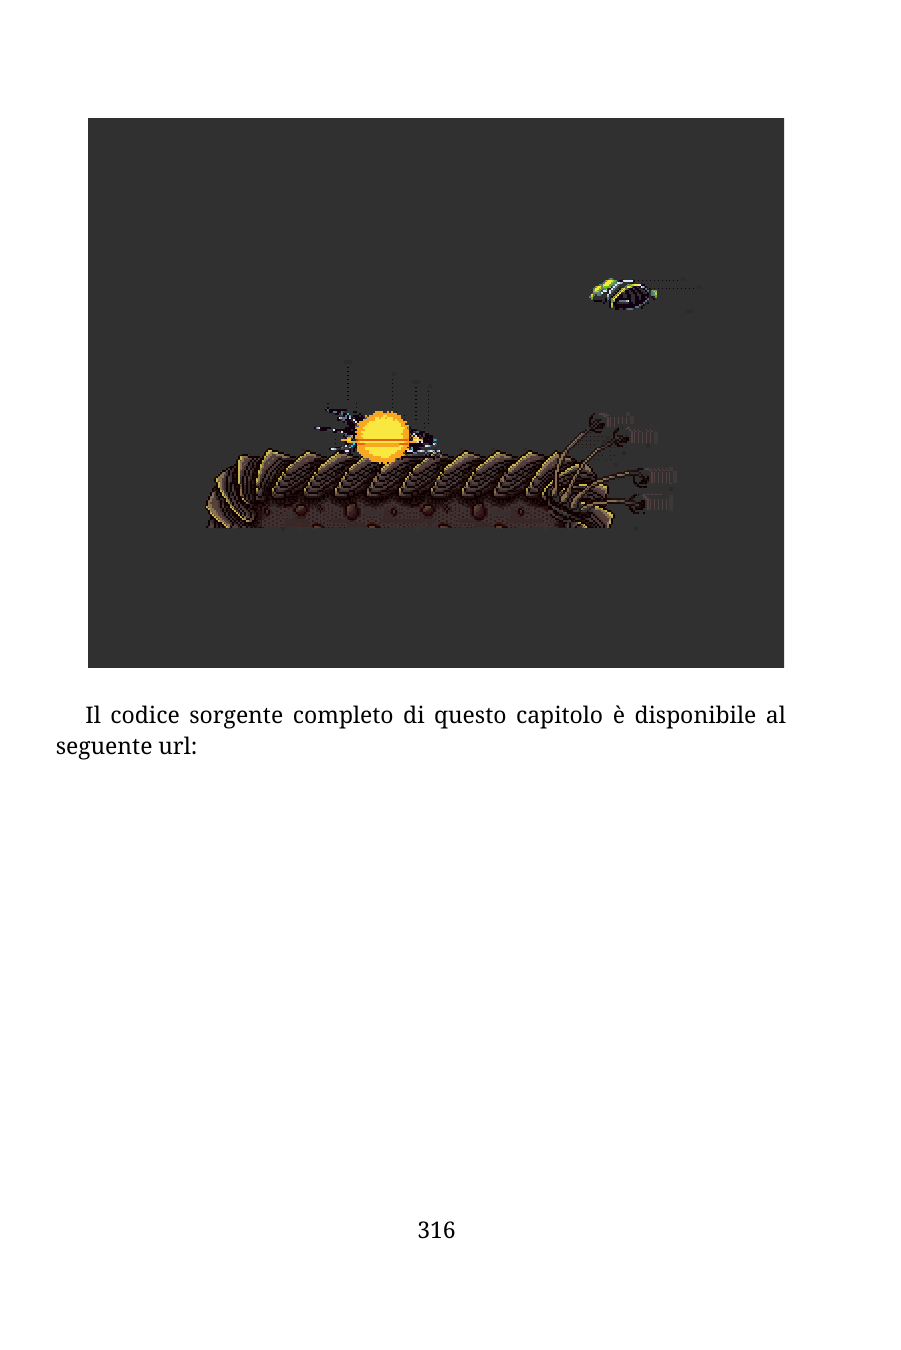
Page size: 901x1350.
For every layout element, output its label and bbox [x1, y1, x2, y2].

picture [88, 118, 785, 668]
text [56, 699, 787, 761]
